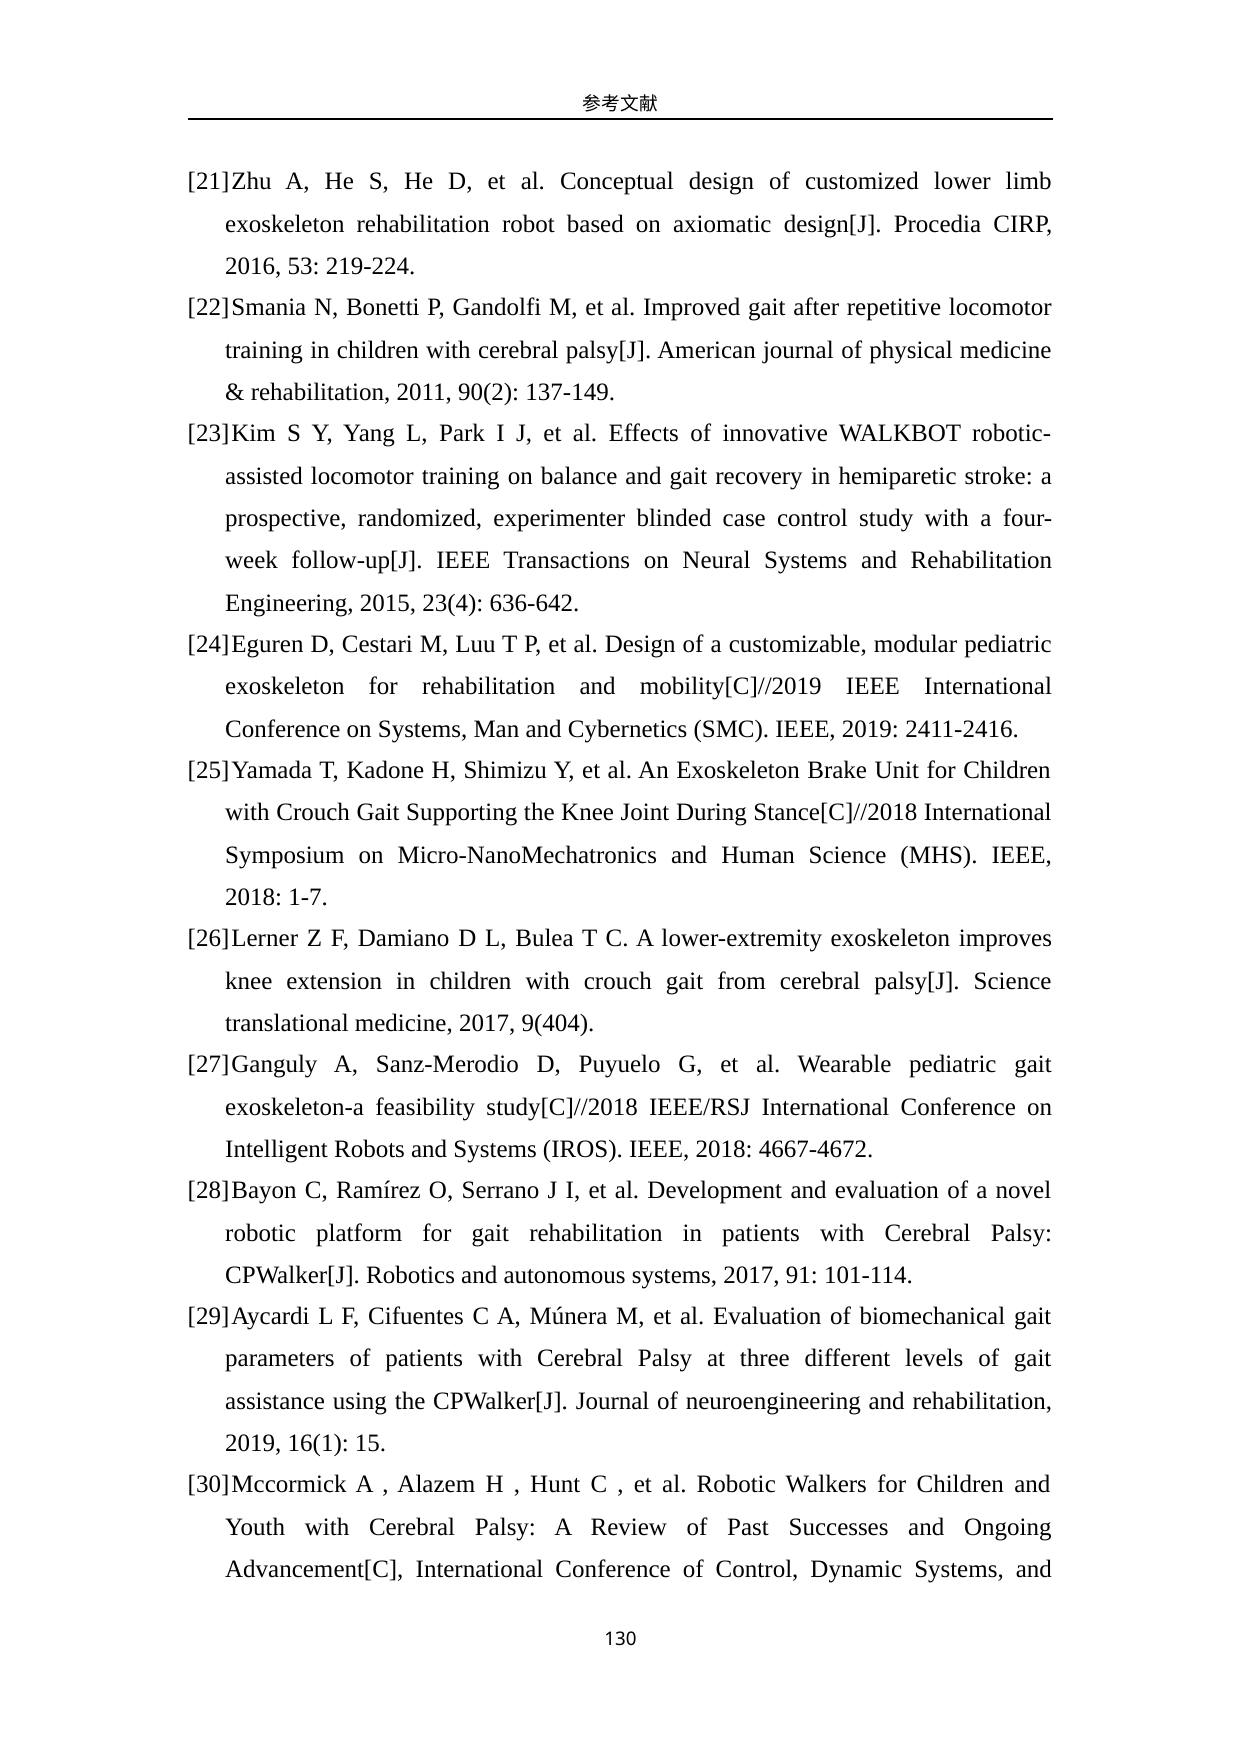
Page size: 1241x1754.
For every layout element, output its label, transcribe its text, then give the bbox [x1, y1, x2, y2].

text Eguren D, Cestari M, Luu T P, et al. Design of a customizable, modular pediatric exoskeleton for rehabilitation and mobility[C]//2019 IEEE International Conference on Systems, Man and Cybernetics (SMC). IEEE, 2019: 2411-2416. [187, 626, 1053, 745]
text Kim S Y, Yang L, Park I J, et al. Effects of innovative WALKBOT robotic-assisted locomotor training on balance and gait recovery in hemiparetic stroke: a prospective, randomized, experimenter blinded case control study with a four-week follow-up[J]. IEEE Transactions on Neural Systems and Rehabilitation Engineering, 2015, 23(4): 636-642. [187, 416, 1053, 619]
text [187, 1467, 1053, 1586]
text Aycardi L F, Cifuentes C A, Múnera M, et al. Evaluation of biomechanical gait parameters of patients with Cerebral Palsy at three different levels of gait assistance using the CPWalker[J]. Journal of neuroengineering and rehabilitation, 2019, 16(1): 15. [187, 1298, 1053, 1460]
text Zhu A, He S, He D, et al. Conceptual design of customized lower limb exoskeleton rehabilitation robot based on axiomatic design[J]. Procedia CIRP, 2016, 53: 219-224. [187, 164, 1053, 283]
text Ganguly A, Sanz-Merodio D, Puyuelo G, et al. Wearable pediatric gait exoskeleton-a feasibility study[C]//2018 IEEE/RSJ International Conference on Intelligent Robots and Systems (IROS). IEEE, 2018: 4667-4672. [187, 1047, 1053, 1165]
text Lerner Z F, Damiano D L, Bulea T C. A lower-extremity exoskeleton improves knee extension in children with crouch gait from cerebral palsy[J]. Science translational medicine, 2017, 9(404). [187, 921, 1053, 1039]
text Yamada T, Kadone H, Shimizu Y, et al. An Exoskeleton Brake Unit for Children with Crouch Gait Supporting the Knee Joint During Stance[C]//2018 International Symposium on Micro-NanoMechatronics and Human Science (MHS). IEEE, 2018: 1-7. [187, 752, 1053, 913]
text Bayon C, Ramírez O, Serrano J I, et al. Development and evaluation of a novel robotic platform for gait rehabilitation in patients with Cerebral Palsy: CPWalker[J]. Robotics and autonomous systems, 2017, 91: 101-114. [187, 1173, 1053, 1291]
